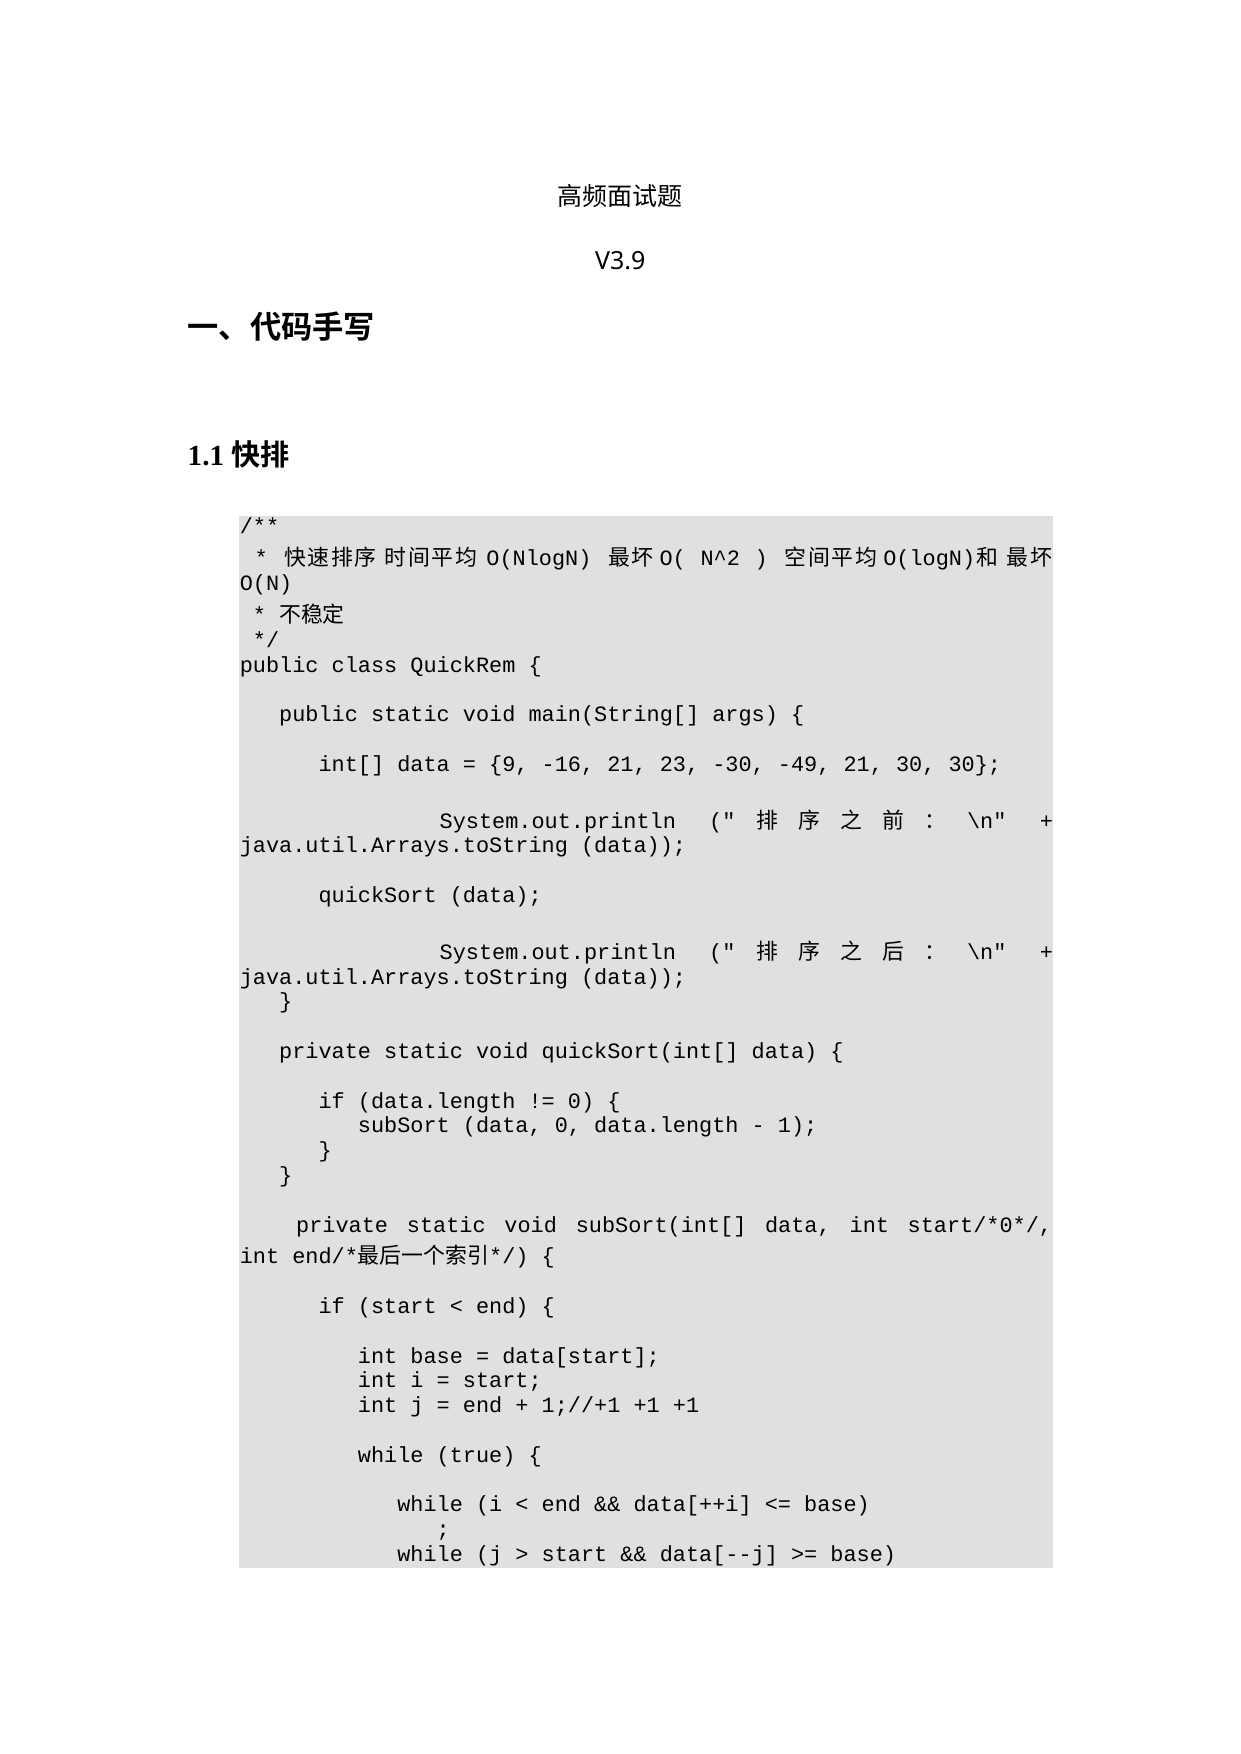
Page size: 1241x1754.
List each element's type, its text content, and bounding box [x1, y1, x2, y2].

subtitle 一、代码手写 [187, 292, 1053, 357]
text subSort (data, 0, data.length - 1); [239, 1114, 1053, 1139]
text } [239, 1164, 1053, 1189]
text while (true) { [239, 1444, 1053, 1469]
text if (start < end) { [239, 1295, 1053, 1320]
text while (i < end && data[++i] <= base) [239, 1494, 1053, 1518]
text V3.9 [187, 227, 1053, 292]
text if (data.length != 0) { [239, 1090, 1053, 1114]
text int i = start; [239, 1370, 1053, 1394]
text quickSort (data); [239, 884, 1053, 909]
text /** [239, 516, 1053, 540]
text int[] data = {9, -16, 21, 23, -30, -49, 21, 30, 30}; [239, 753, 1053, 778]
text System.out.println ("排序之前：\n" + java.util.Arrays.toString (data)); [239, 803, 1053, 859]
subtitle 1.1 快排 [187, 420, 1053, 485]
text ; [239, 1518, 1053, 1543]
text public class QuickRem { [239, 654, 1053, 679]
text while (j > start && data[--j] >= base) [239, 1543, 1053, 1568]
text private static void subSort(int[] data, int start/*0*/, int end/*最后一个索引*/) { [239, 1214, 1053, 1271]
text public static void main(String[] args) { [239, 703, 1053, 728]
text } [239, 991, 1053, 1015]
text private static void quickSort(int[] data) { [239, 1040, 1053, 1065]
text * 快速排序 时间平均 O(NlogN) 最坏O( N^2 ) 空间平均O(logN)和 最坏O(N) [239, 540, 1053, 597]
text int j = end + 1;//+1 +1 +1 [239, 1394, 1053, 1419]
text * 不稳定 [239, 597, 1053, 629]
text 高频面试题 [187, 162, 1053, 227]
text } [239, 1139, 1053, 1164]
text System.out.println ("排序之后：\n" + java.util.Arrays.toString (data)); [239, 934, 1053, 991]
text int base = data[start]; [239, 1345, 1053, 1370]
text */ [239, 629, 1053, 654]
